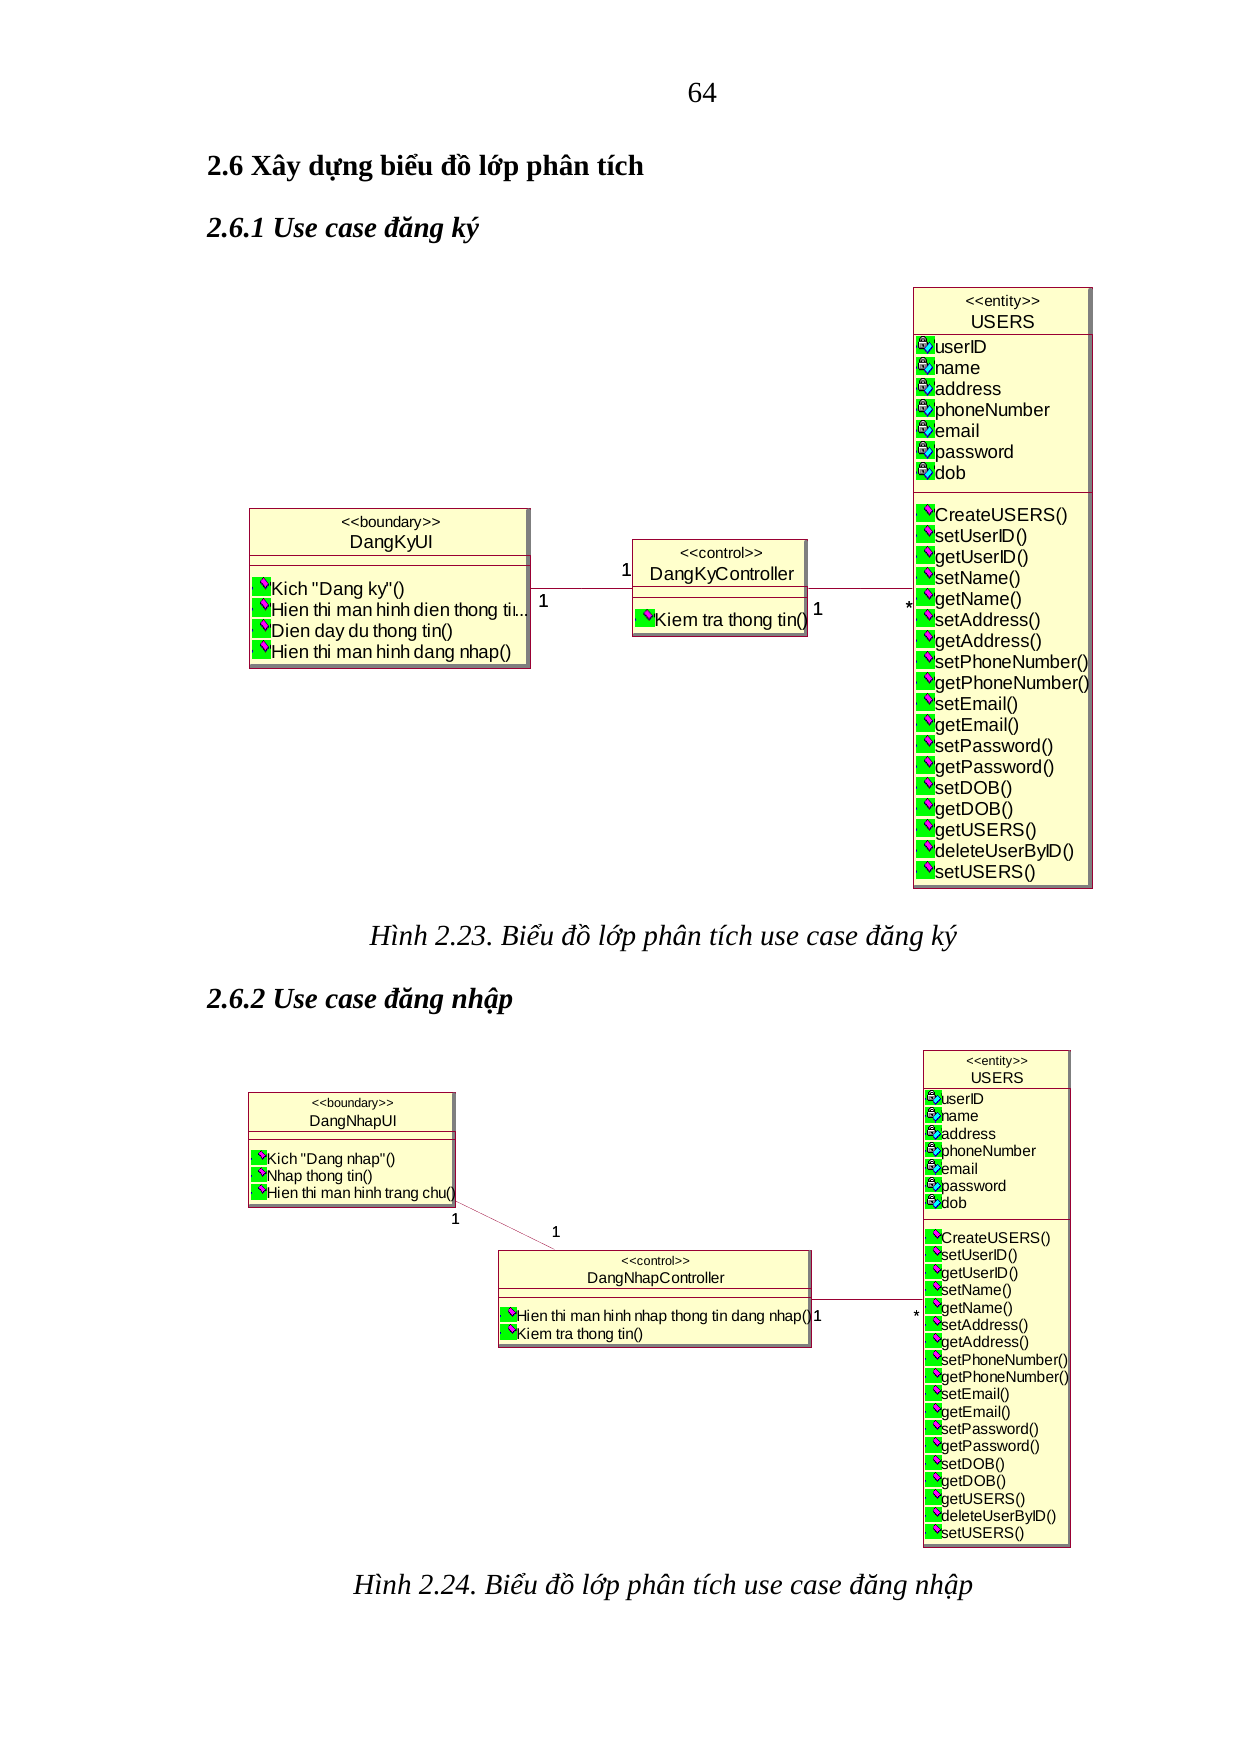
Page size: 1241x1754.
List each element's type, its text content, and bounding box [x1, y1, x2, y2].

subtitle Use case đăng nhập [207, 981, 1122, 1014]
subtitle Use case đăng ký [207, 211, 1122, 244]
text Hình 2.23. Biểu đồ lớp phân tích use case đăng ký [207, 918, 1122, 952]
text Hình 2.24. Biểu đồ lớp phân tích use case đăng nhập [207, 1567, 1122, 1600]
subtitle Xây dựng biểu đồ lớp phân tích [207, 148, 1122, 181]
